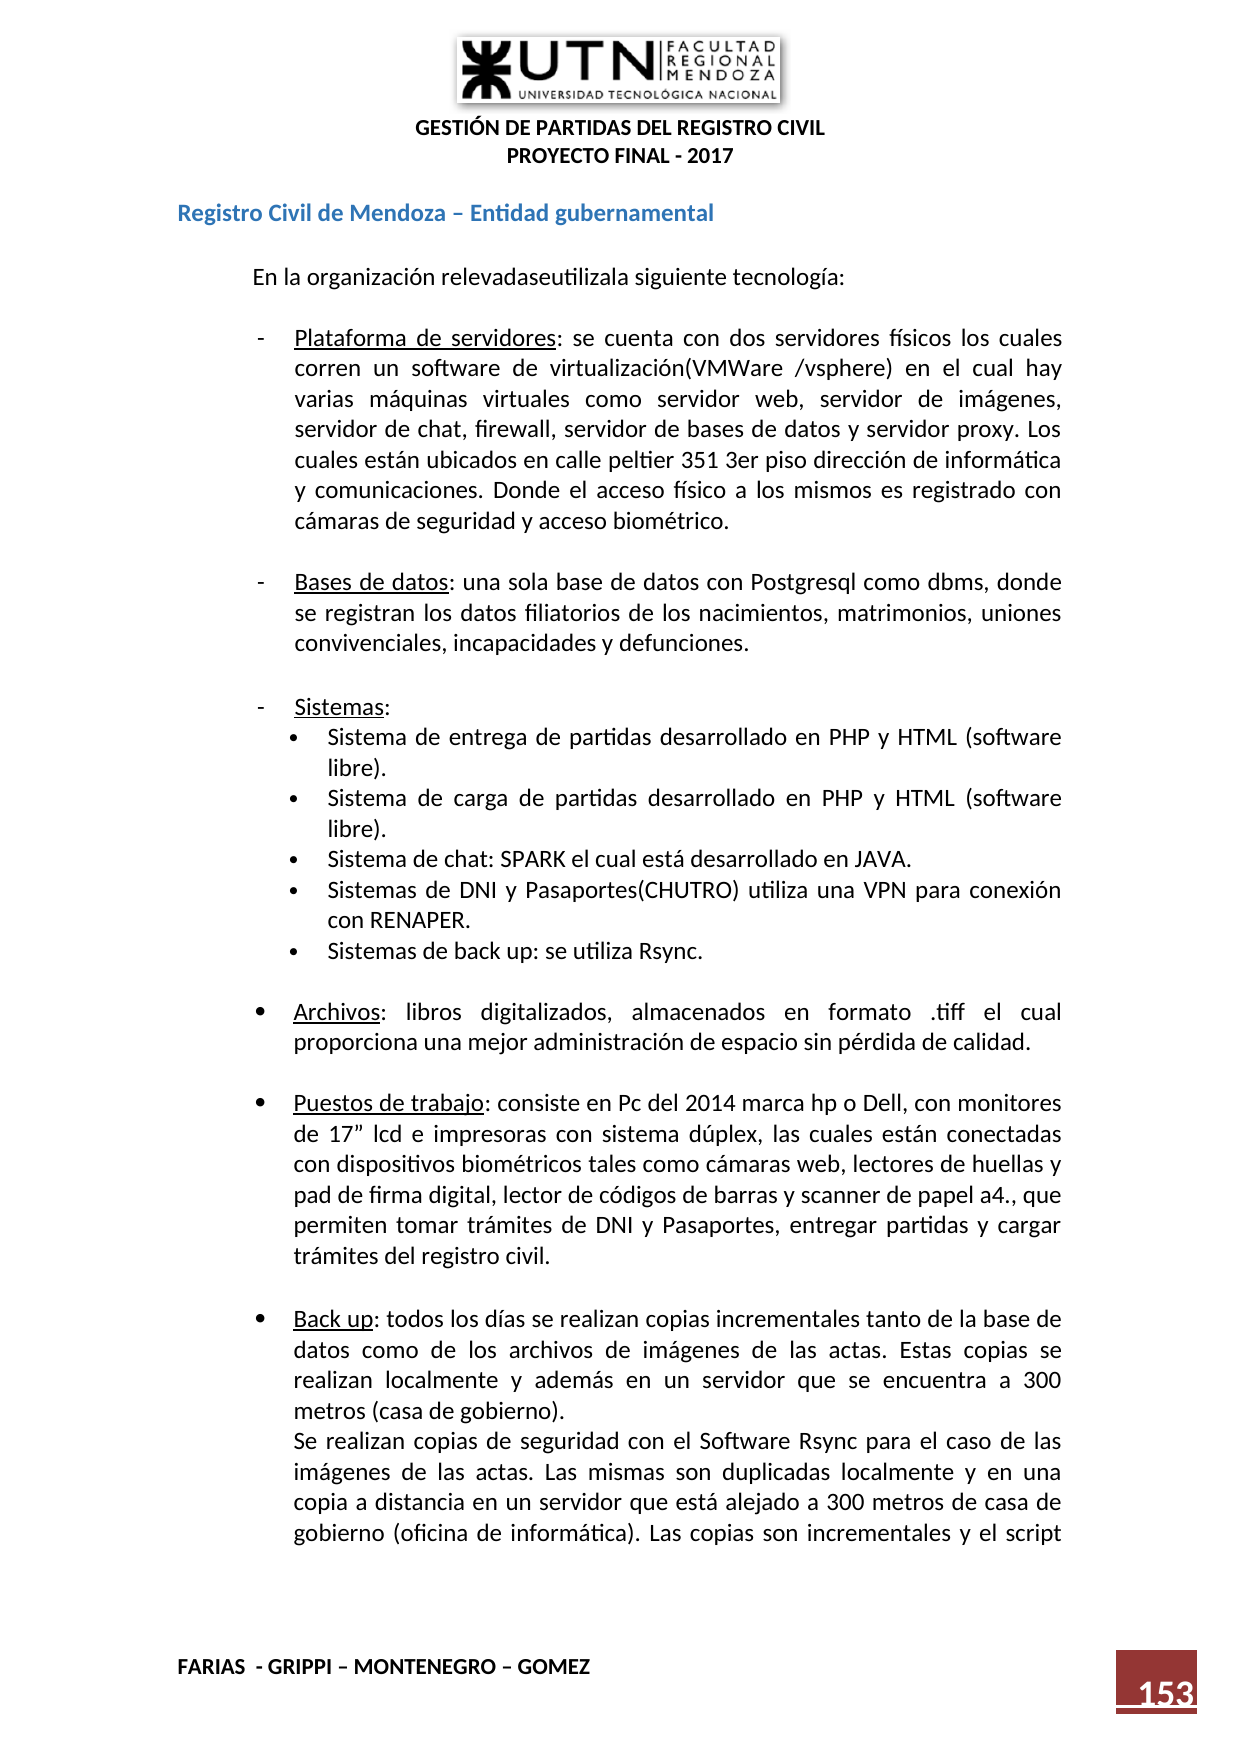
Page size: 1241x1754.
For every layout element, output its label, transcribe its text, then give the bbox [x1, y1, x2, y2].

list Sistemas de back up: se utiliza Rsync. [290, 935, 1063, 965]
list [293, 1426, 1063, 1548]
list Sistemas de DNI y Pasaportes(CHUTRO) utiliza una VPN para conexión con RENAPER. [290, 874, 1063, 935]
list Sistemas: [257, 691, 1063, 721]
list Sistema de carga de partidas desarrollado en PHP y HTML (software libre). [290, 782, 1063, 843]
list Plataforma de servidores: se cuenta con dos servidores físicos los cuales corren un software de virtualización(VMWare /vsphere) en el cual hay varias máquinas virtuales como servidor web, servidor de imágenes, servidor de chat, firewall, servidor de bases de datos y servidor proxy. Los cuales están ubicados en calle peltier 351 3er piso dirección de informática y comunicaciones. Donde el acceso físico a los mismos es registrado con cámaras de seguridad y acceso biométrico. [257, 322, 1063, 536]
list Bases de datos: una sola base de datos con Postgresql como dbms, donde se registran los datos filiatorios de los nacimientos, matrimonios, uniones convivenciales, incapacidades y defunciones. [257, 566, 1063, 658]
picture [449, 29, 791, 114]
list Puestos de trabajo: consiste en Pc del 2014 marca hp o Dell, con monitores de 17” lcd e impresoras con sistema dúplex, las cuales están conectadas con dispositivos biométricos tales como cámaras web, lectores de huellas y pad de firma digital, lector de códigos de barras y scanner de papel a4., que permiten tomar trámites de DNI y Pasaportes, entregar partidas y cargar trámites del registro civil. [256, 1087, 1063, 1271]
list Archivos: libros digitalizados, almacenados en formato .tiff el cual proporciona una mejor administración de espacio sin pérdida de calidad. [256, 996, 1063, 1057]
subtitle Registro Civil de Mendoza – Entidad gubernamental [177, 197, 1063, 228]
list Sistema de chat: SPARK el cual está desarrollado en JAVA. [290, 843, 1063, 874]
list Back up: todos los días se realizan copias incrementales tanto de la base de datos como de los archivos de imágenes de las actas. Estas copias se realizan localmente y además en un servidor que se encuentra a 300 metros (casa de gobierno). [256, 1303, 1063, 1426]
text En la organización relevadaseutilizala siguiente tecnología: [177, 261, 1063, 291]
list Sistema de entrega de partidas desarrollado en PHP y HTML (software libre). [290, 721, 1063, 782]
